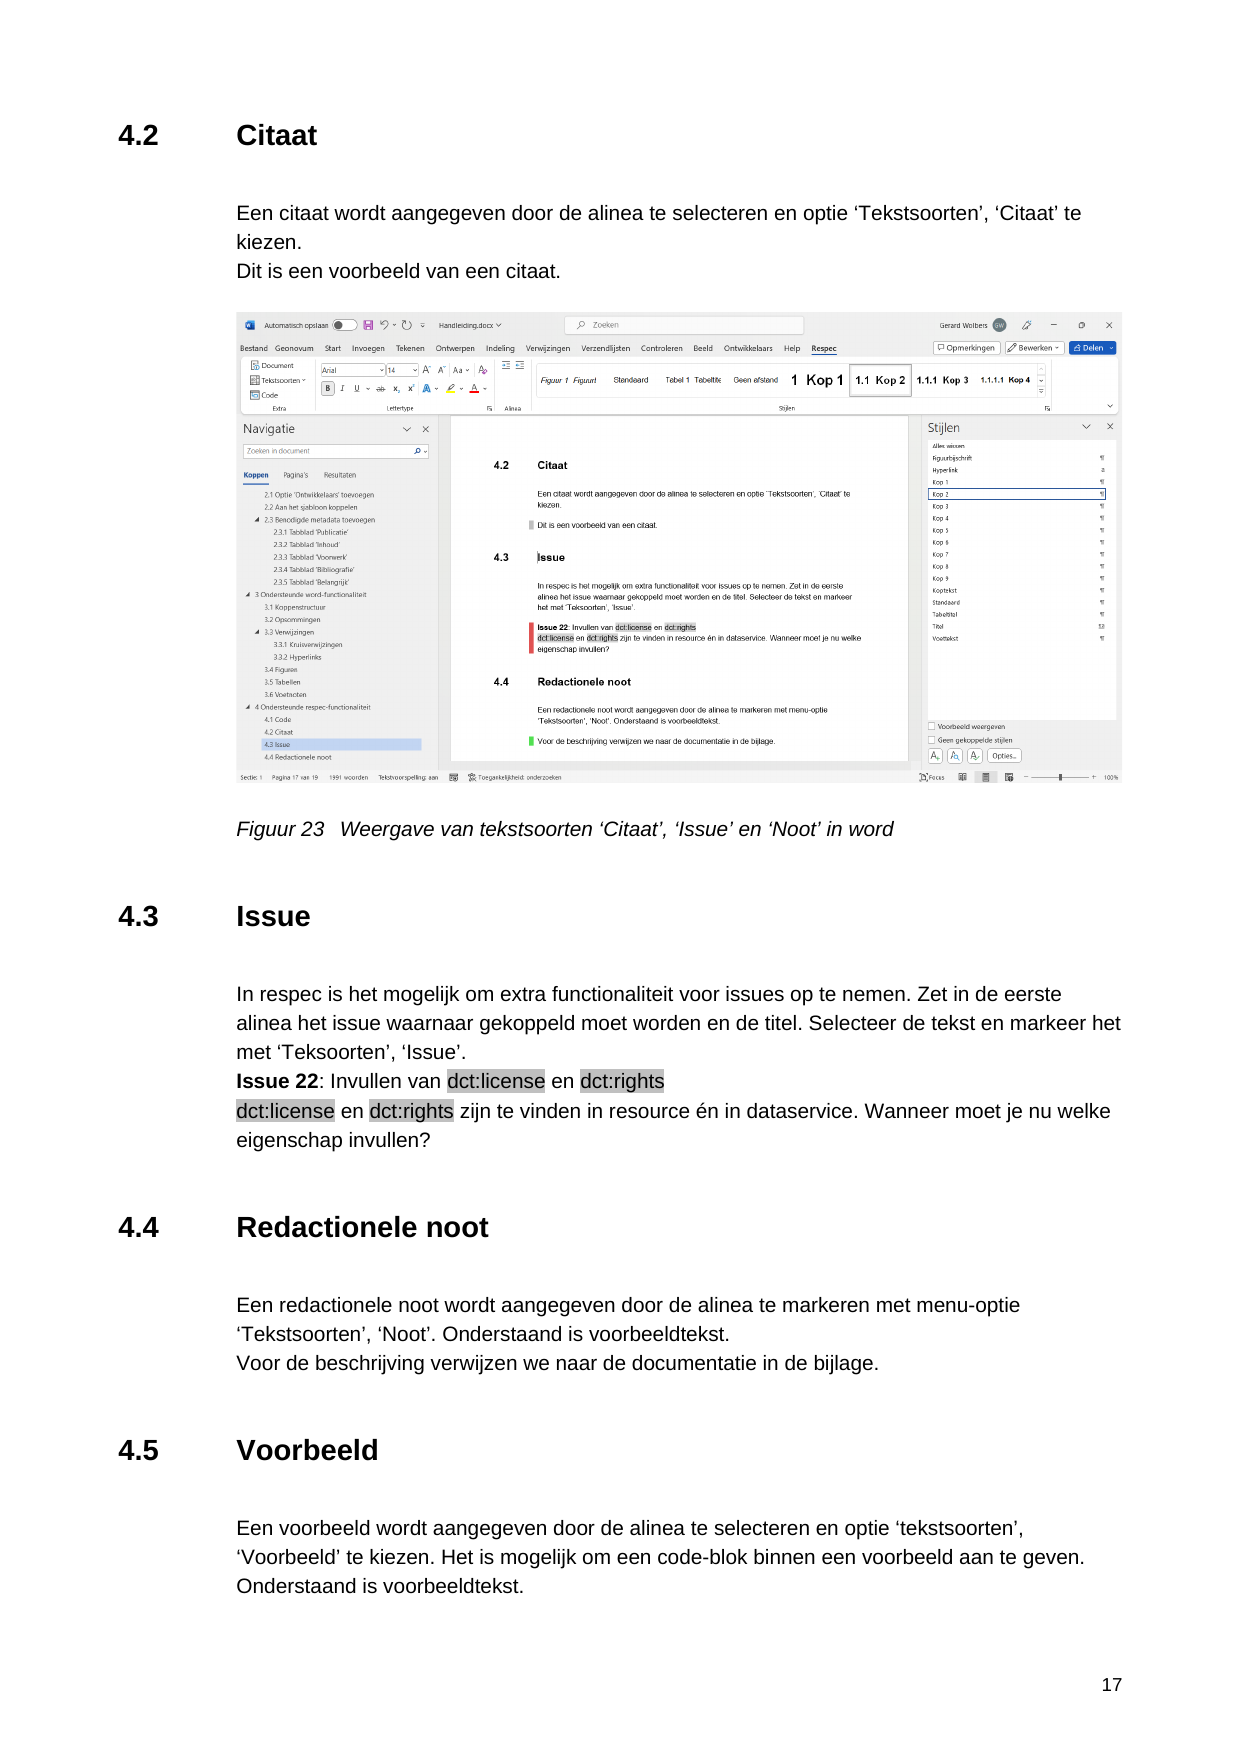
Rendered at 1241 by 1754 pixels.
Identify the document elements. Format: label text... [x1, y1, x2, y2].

subtitle Issue [118, 899, 1122, 933]
text Een voorbeeld wordt aangegeven door de alinea te selecteren en optie ‘tekstsoorten’, ‘Voorbeeld’ te kiezen. Het is mogelijk om een code-blok binnen een voorbeeld aan te geven. Onderstaand is voorbeeldtekst. [236, 1510, 1122, 1598]
text Dit is een voorbeeld van een citaat. [236, 254, 1122, 283]
text Voor de beschrijving verwijzen we naar de documentatie in de bijlage. [236, 1346, 1122, 1375]
text Een citaat wordt aangegeven door de alinea te selecteren en optie ‘Tekstsoorten’, ‘Citaat’ te kiezen. [236, 195, 1122, 254]
subtitle Redactionele noot [118, 1210, 1122, 1243]
text Weergave van tekstsoorten ‘Citaat’, ‘Issue’ en ‘Noot’ in word [236, 812, 1122, 841]
text In respec is het mogelijk om extra functionaliteit voor issues op te nemen. Zet in de eerste alinea het issue waarnaar gekoppeld moet worden en de titel. Selecteer de tekst en markeer het met ‘Teksoorten’, ‘Issue’. [236, 977, 1122, 1064]
subtitle Citaat [118, 118, 1122, 152]
subtitle Voorbeeld [118, 1433, 1122, 1467]
text dct:license en dct:rights zijn te vinden in resource én in dataservice. Wanneer moet je nu welke eigenschap invullen? [236, 1093, 1122, 1152]
text Issue 22: Invullen van dct:license en dct:rights [236, 1064, 1122, 1093]
picture [236, 312, 1123, 783]
text Een redactionele noot wordt aangegeven door de alinea te markeren met menu-optie ‘Tekstsoorten’, ‘Noot’. Onderstaand is voorbeeldtekst. [236, 1287, 1122, 1346]
